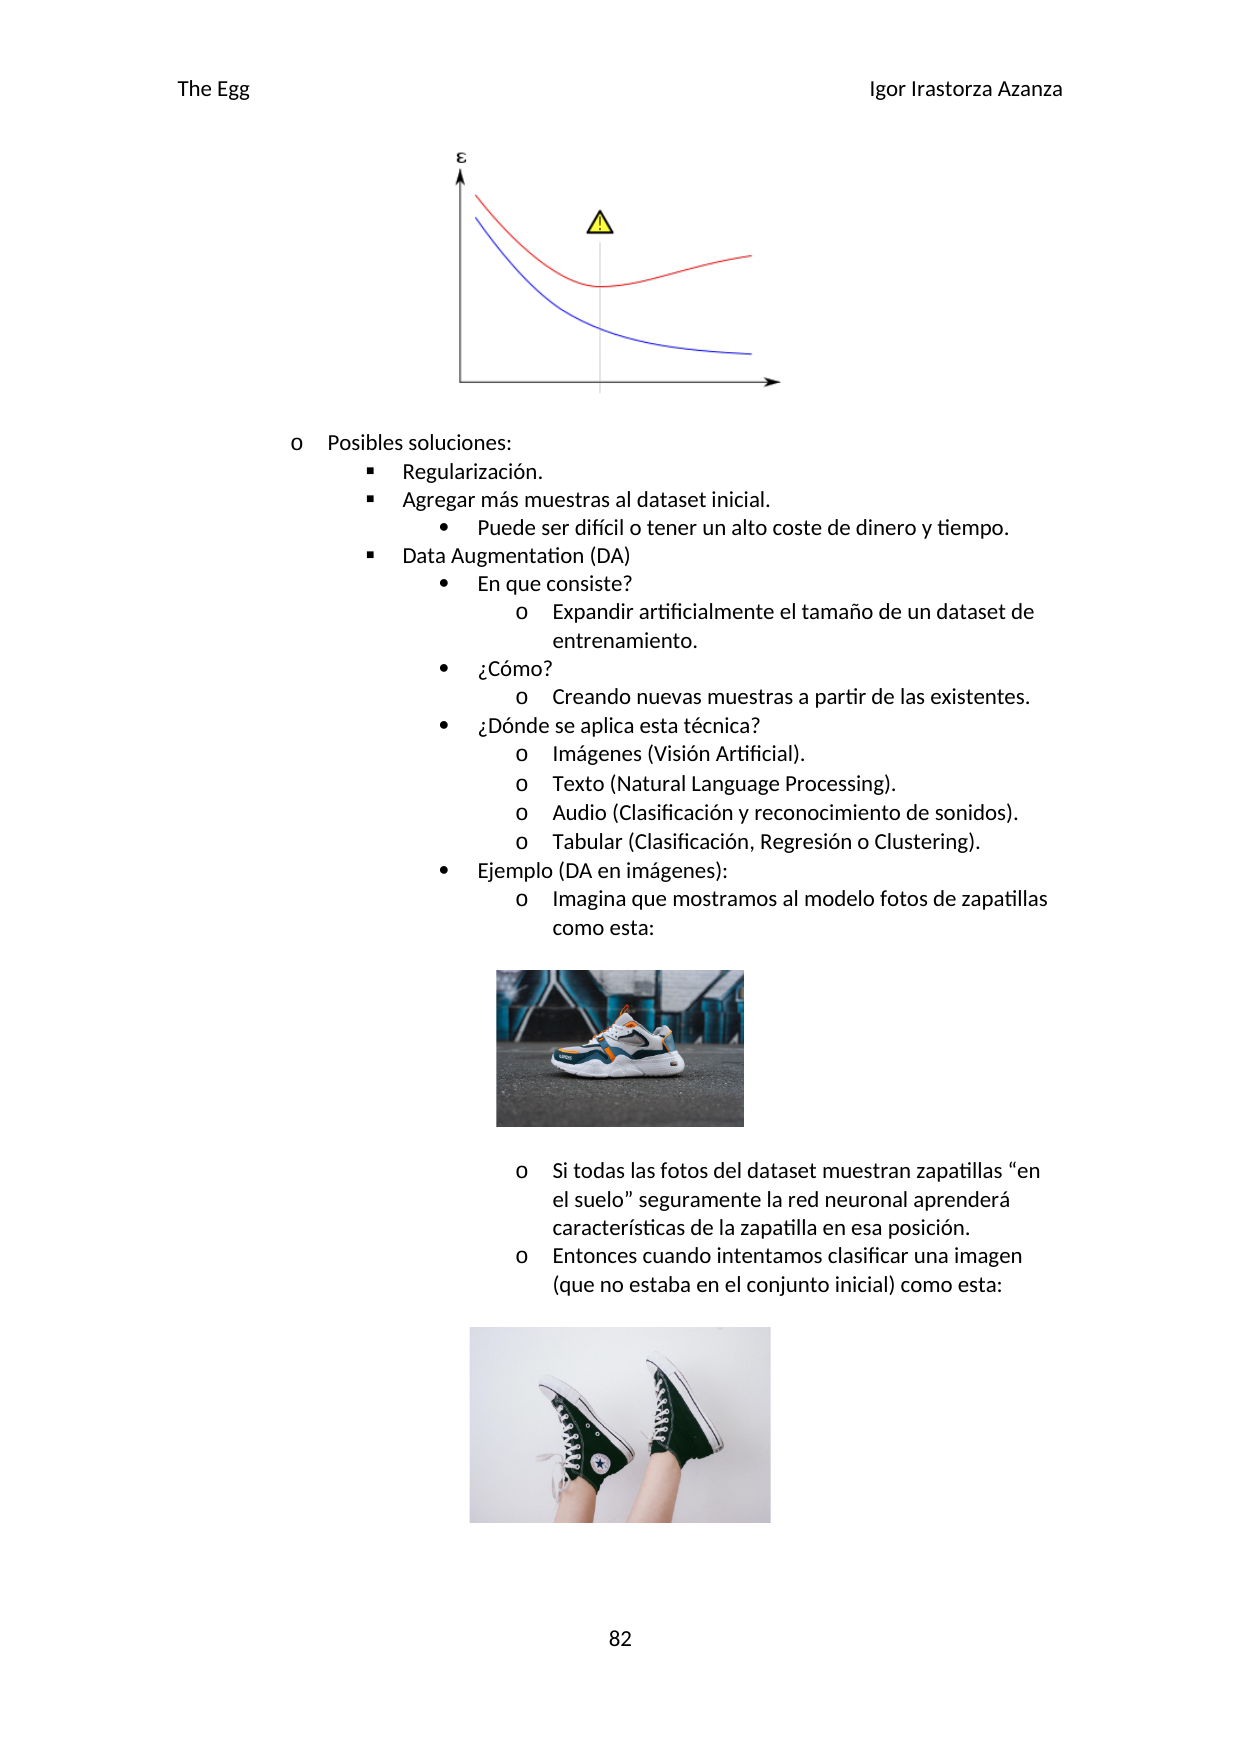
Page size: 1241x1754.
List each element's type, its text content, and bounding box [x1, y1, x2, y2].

picture [449, 147, 791, 399]
list Entonces cuando intentamos clasificar una imagen (que no estaba en el conjunto inicial) como esta: [515, 1241, 1063, 1298]
list Tabular (Clasificación, Regresión o Clustering). [515, 827, 1063, 856]
list ¿Dónde se aplica esta técnica? [440, 712, 1063, 739]
list Expandir artificialmente el tamaño de un dataset de entrenamiento. [515, 597, 1063, 654]
picture [469, 1327, 771, 1523]
list Agregar más muestras al dataset inicial. [365, 485, 1063, 513]
list Ejemplo (DA en imágenes): [440, 856, 1063, 884]
list Creando nuevas muestras a partir de las existentes. [515, 682, 1063, 712]
list Audio (Clasificación y reconocimiento de sonidos). [515, 798, 1063, 827]
list Puede ser difícil o tener un alto coste de dinero y tiempo. [440, 513, 1063, 541]
picture [496, 970, 744, 1127]
list Texto (Natural Language Processing). [515, 769, 1063, 798]
list ¿Cómo? [440, 654, 1063, 682]
list Imágenes (Visión Artificial). [515, 739, 1063, 769]
list Regularización. [365, 457, 1063, 485]
list Imagina que mostramos al modelo fotos de zapatillas como esta: [515, 884, 1063, 941]
list Si todas las fotos del dataset muestran zapatillas “en el suelo” seguramente la red neuronal aprenderá características de la zapatilla en esa posición. [515, 1156, 1063, 1241]
list Posibles soluciones: [290, 428, 1063, 457]
list En que consiste? [440, 569, 1063, 597]
list Data Augmentation (DA) [365, 541, 1063, 569]
